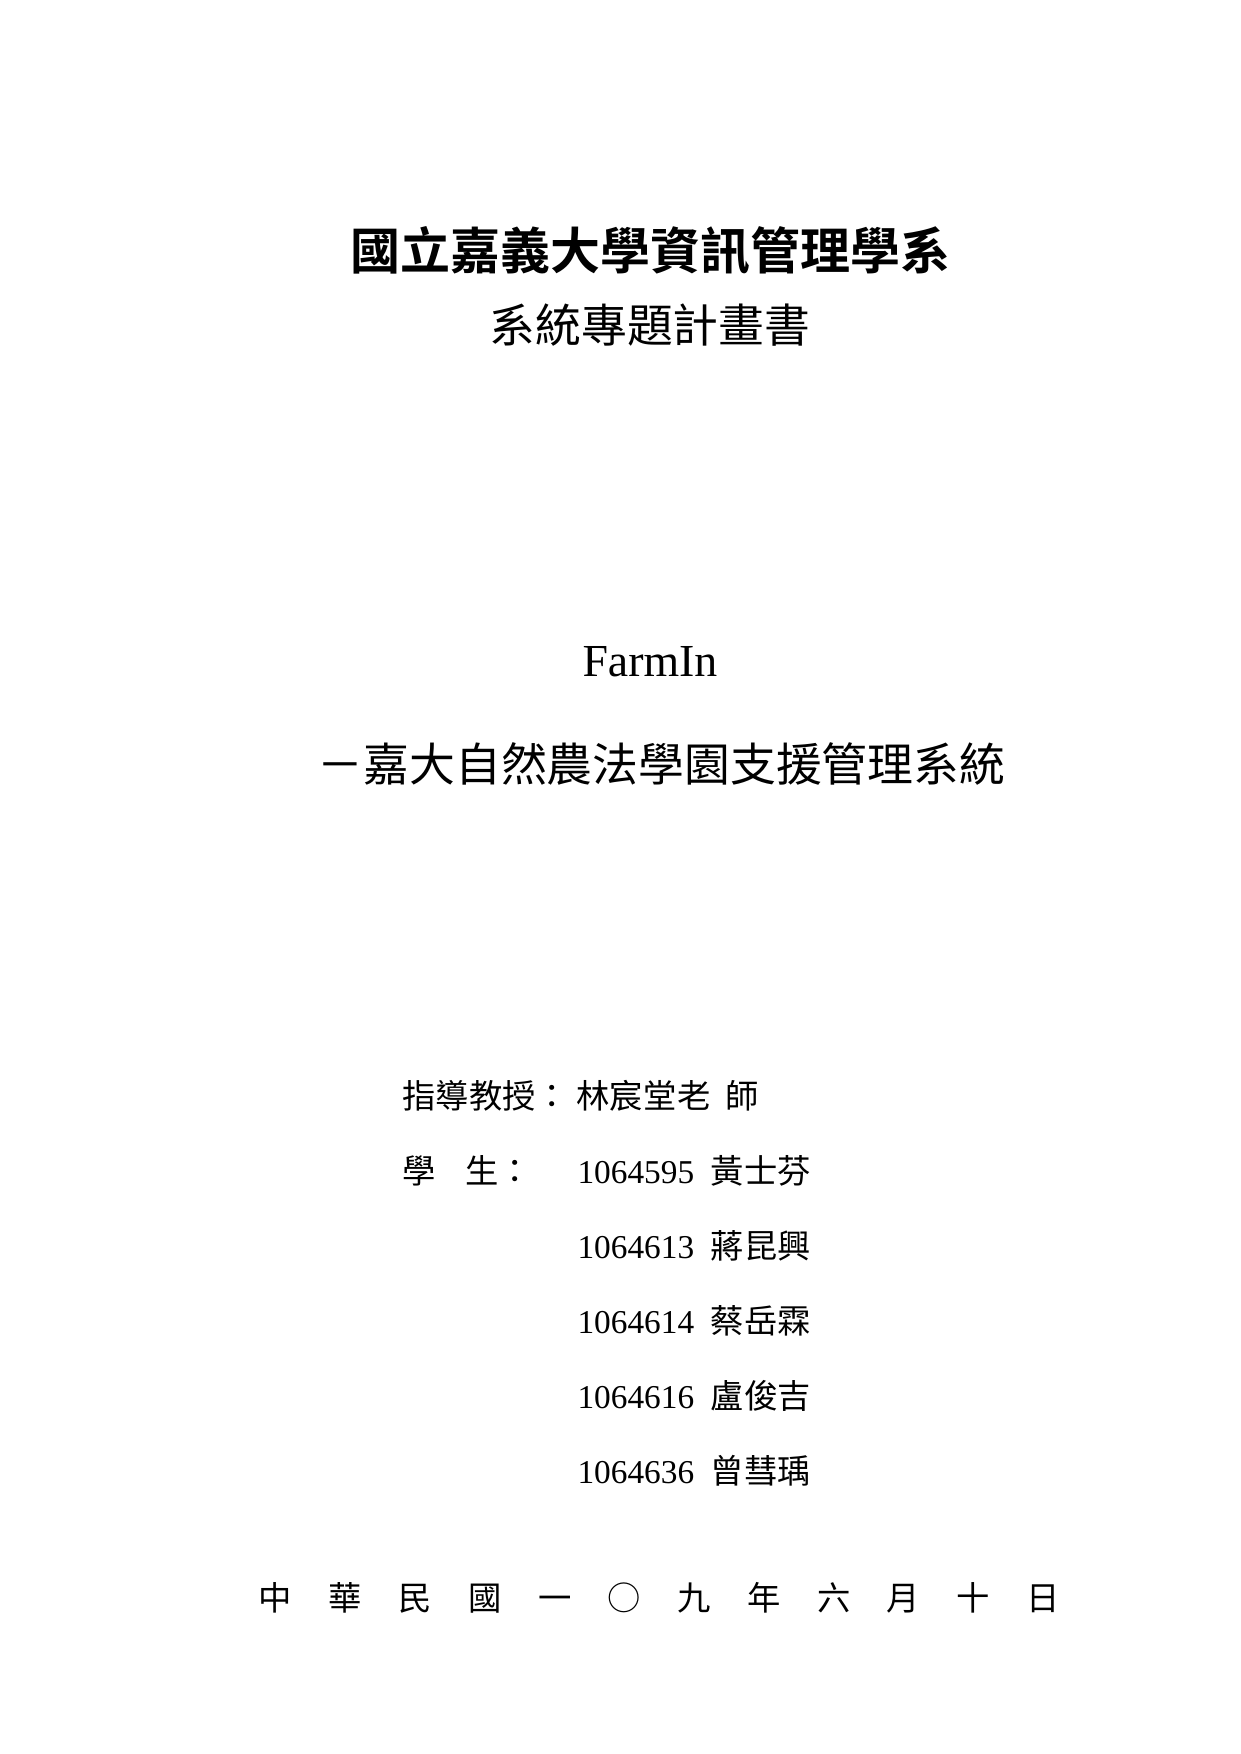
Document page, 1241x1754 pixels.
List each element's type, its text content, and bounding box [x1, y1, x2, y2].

text FarmIn [177, 622, 1122, 697]
text 系統專題計畫書 [177, 285, 1122, 360]
text －嘉大自然農法學園支援管理系統 [177, 724, 1122, 799]
text 學 生： 1064595 黃士芬 1064613 蔣昆興 1064614 蔡岳霖 1064616 盧俊吉 1064636 曾彗瑀 [402, 1132, 1122, 1507]
text 指導教授： 林宸堂 老 師 [402, 1057, 1122, 1132]
text 國立嘉義大學資訊管理學系 [177, 210, 1122, 285]
